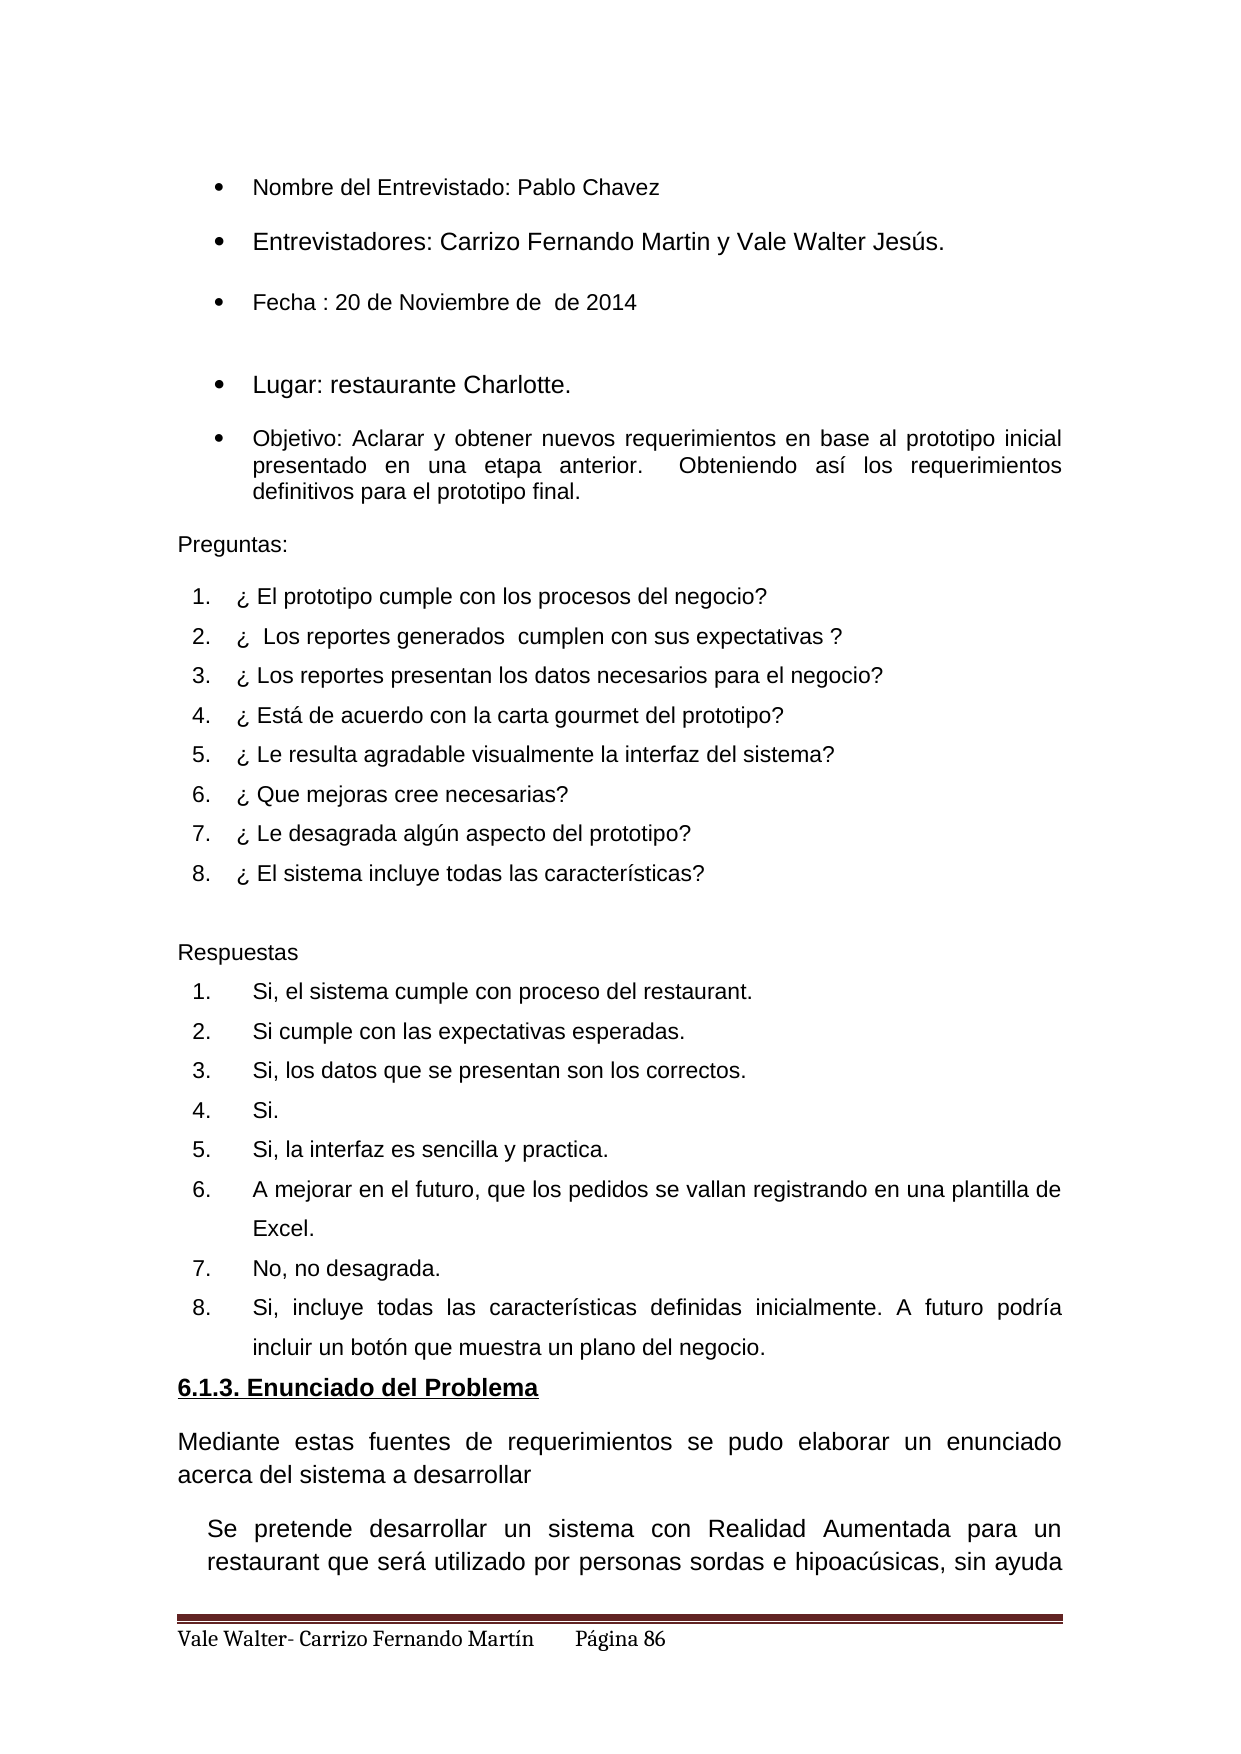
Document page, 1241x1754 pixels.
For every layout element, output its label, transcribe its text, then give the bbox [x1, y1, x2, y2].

list Lugar: restaurante Charlotte. [215, 370, 1063, 399]
text 6.1.3. Enunciado del Problema [177, 1373, 1063, 1402]
list ¿ Los reportes presentan los datos necesarios para el negocio? [192, 662, 1063, 689]
list Si, incluye todas las características definidas inicialmente. A futuro podría incluir un botón que muestra un plano del negocio. [192, 1294, 1063, 1360]
list Si, la interfaz es sencilla y practica. [192, 1136, 1063, 1162]
list ¿ Le desagrada algún aspecto del prototipo? [192, 820, 1063, 847]
text Preguntas: [177, 531, 1063, 557]
list ¿ Los reportes generados cumplen con sus expectativas ? [192, 623, 1063, 649]
list Si, los datos que se presentan son los correctos. [192, 1057, 1063, 1083]
list Si cumple con las expectativas esperadas. [192, 1018, 1063, 1044]
list ¿ Le resulta agradable visualmente la interfaz del sistema? [192, 741, 1063, 768]
list Nombre del Entrevistado: Pablo Chavez [215, 174, 1063, 200]
list Fecha : 20 de Noviembre de de 2014 [215, 288, 1063, 315]
list ¿ El sistema incluye todas las características? [192, 860, 1063, 886]
list ¿ Que mejoras cree necesarias? [192, 781, 1063, 807]
list ¿ Está de acuerdo con la carta gourmet del prototipo? [192, 702, 1063, 728]
text Mediante estas fuentes de requerimientos se pudo elaborar un enunciado acerca del sistema a desarrollar [177, 1427, 1063, 1488]
list Entrevistadores: Carrizo Fernando Martin y Vale Walter Jesús. [215, 227, 1063, 256]
list Objetivo: Aclarar y obtener nuevos requerimientos en base al prototipo inicial presentado en una etapa anterior. Obteniendo así los requerimientos definitivos para el prototipo final. [215, 425, 1063, 504]
list No, no desagrada. [192, 1254, 1063, 1281]
list ¿ El prototipo cumple con los procesos del negocio? [192, 583, 1063, 610]
list Si, el sistema cumple con proceso del restaurant. [192, 978, 1063, 1004]
list A mejorar en el futuro, que los pedidos se vallan registrando en una plantilla de Excel. [192, 1176, 1063, 1241]
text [207, 1514, 1063, 1575]
text Respuestas [177, 939, 1063, 965]
list Si. [192, 1097, 1063, 1123]
